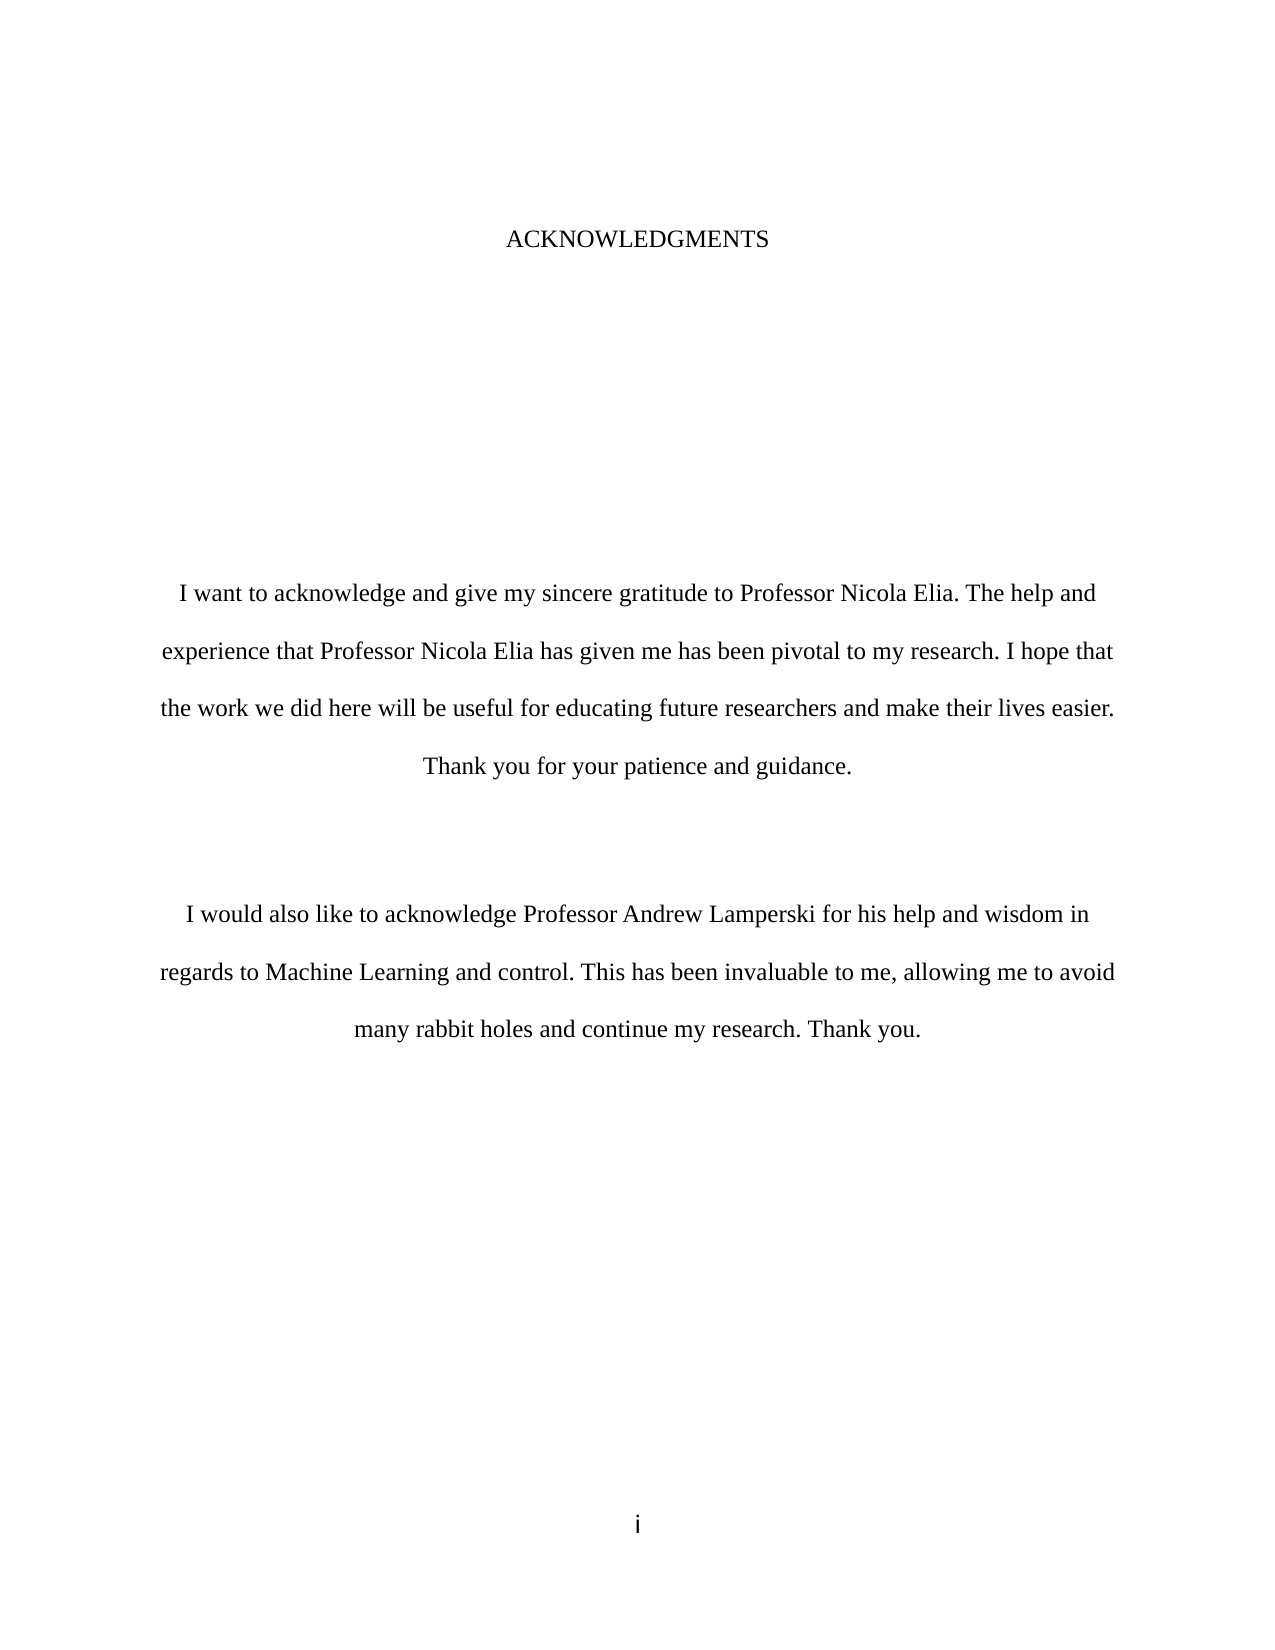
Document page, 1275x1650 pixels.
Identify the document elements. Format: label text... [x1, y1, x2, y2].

text ACKNOWLEDGMENTS [150, 224, 1125, 253]
text I would also like to acknowledge Professor Andrew Lamperski for his help and wisdom in regards to Machine Learning and control. This has been invaluable to me, allowing me to avoid many rabbit holes and continue my research. Thank you. [150, 899, 1125, 1043]
text I want to acknowledge and give my sincere gratitude to Professor Nicola Elia. The help and experience that Professor Nicola Elia has given me has been pivotal to my research. I hope that the work we did here will be useful for educating future researchers and make their lives easier. Thank you for your patience and guidance. [150, 521, 1125, 779]
